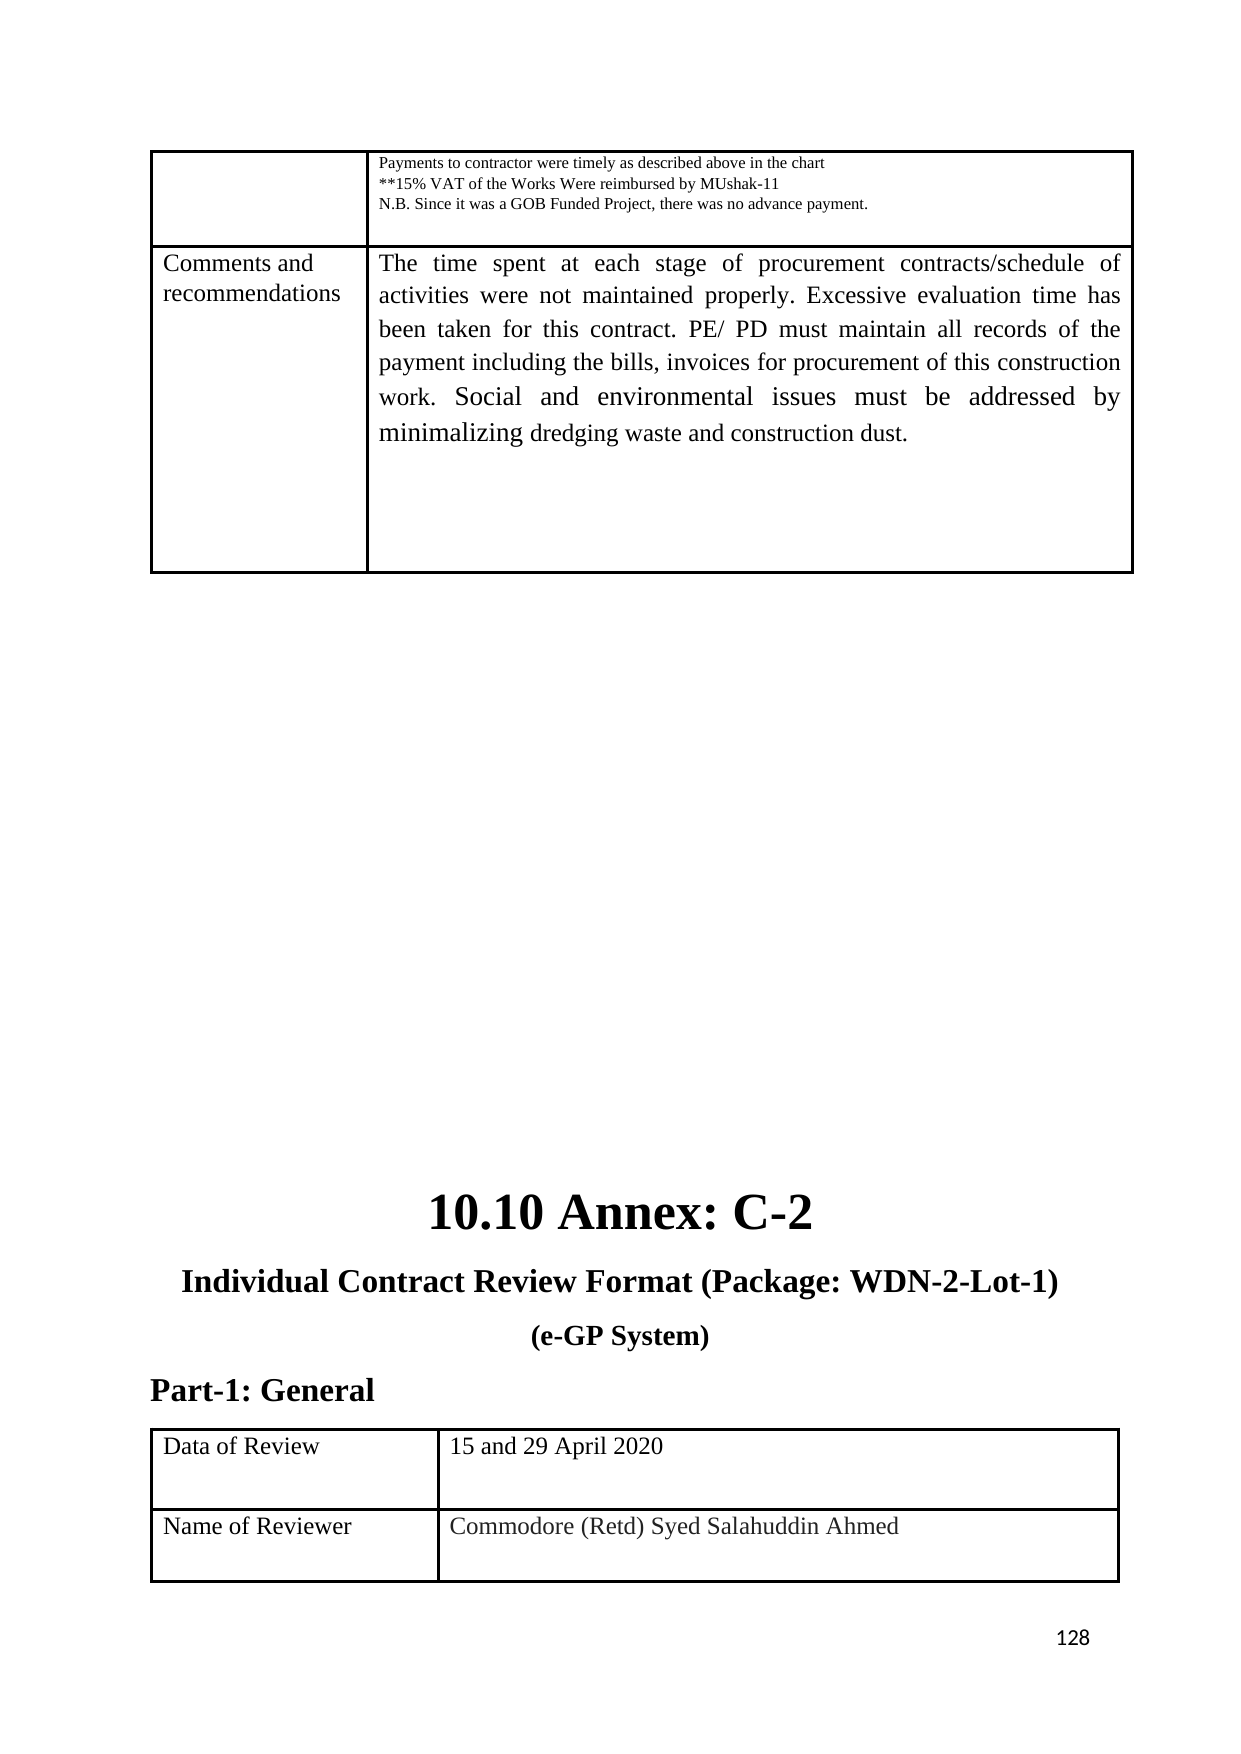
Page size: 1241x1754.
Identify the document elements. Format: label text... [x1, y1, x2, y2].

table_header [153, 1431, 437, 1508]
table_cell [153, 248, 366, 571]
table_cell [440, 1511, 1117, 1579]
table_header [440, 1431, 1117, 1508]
text Individual Contract Review Format (Package: WDN-2-Lot-1) [150, 1261, 1090, 1299]
text (e-GP System) [150, 1318, 1090, 1352]
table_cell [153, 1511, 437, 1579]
text Part-1: General [150, 1370, 1090, 1409]
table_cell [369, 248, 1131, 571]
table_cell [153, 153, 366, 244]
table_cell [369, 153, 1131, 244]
text 10.10 Annex: C-2 [150, 1181, 1090, 1241]
